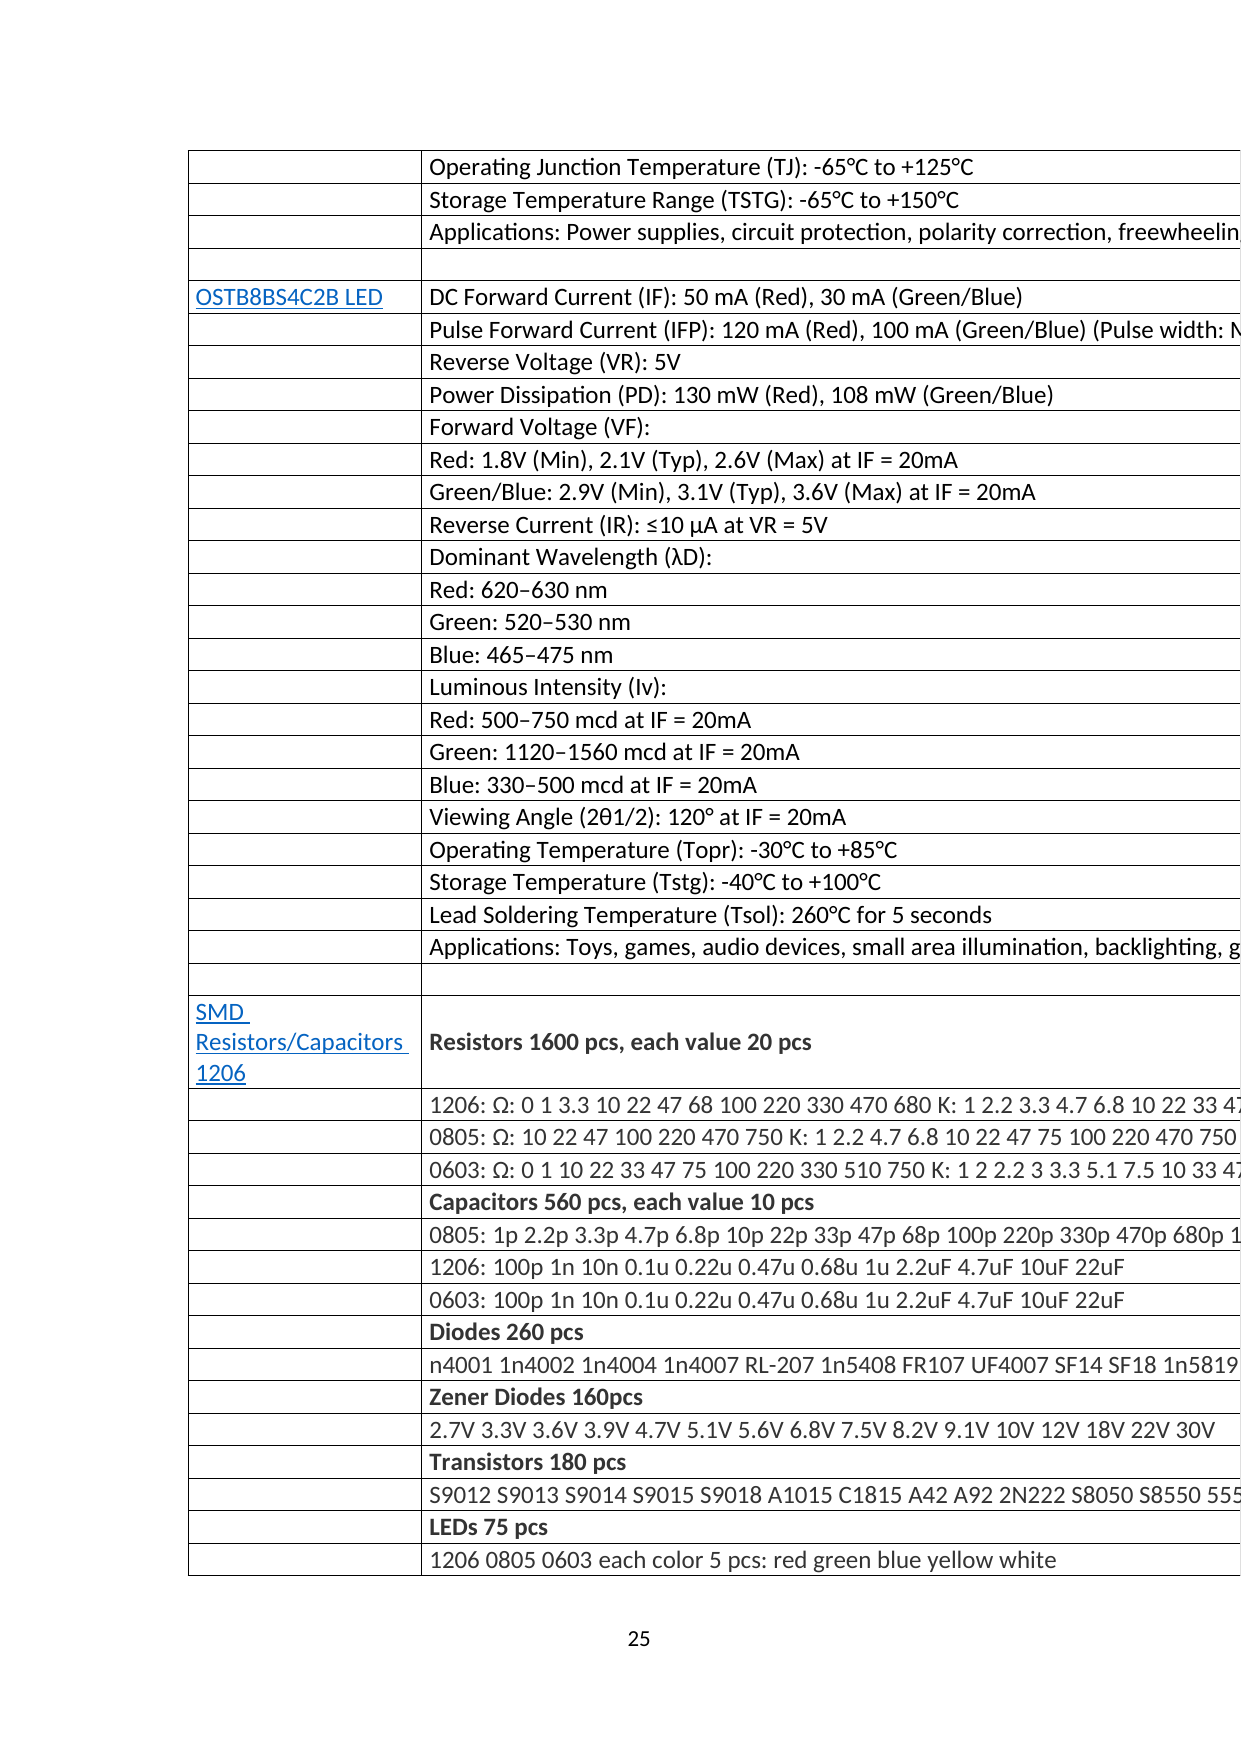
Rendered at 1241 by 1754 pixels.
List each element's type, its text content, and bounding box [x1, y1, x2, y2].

table_cell Transistors 180 pcs [422, 1446, 1240, 1478]
table_cell [189, 639, 421, 670]
table_cell [189, 346, 421, 377]
table_cell Zener Diodes 160pcs [422, 1381, 1240, 1413]
table_cell LEDs 75 pcs [422, 1511, 1240, 1543]
table_cell 1206 0805 0603 each color 5 pcs: red green blue yellow white [422, 1544, 1240, 1575]
table_cell [189, 606, 421, 637]
table_cell [189, 249, 421, 280]
table_cell [189, 476, 421, 507]
table_cell Pulse Forward Current (IFP): 120 mA (Red), 100 mA (Green/Blue) (Pulse width: Max 10ms, Duty ratio: Max 1/10) [422, 314, 1240, 345]
table_cell [189, 574, 421, 605]
table_cell 0805: Ω: 10 22 47 100 220 470 750 K: 1 2.2 4.7 6.8 10 22 47 75 100 220 470 750 M: 1M [422, 1121, 1240, 1153]
table_cell [189, 1381, 421, 1413]
table_cell [189, 509, 421, 540]
table_cell Blue: 465–475 nm [422, 639, 1240, 670]
table_cell 0603: Ω: 0 1 10 22 33 47 75 100 220 330 510 750 K: 1 2 2.2 3 3.3 5.1 7.5 10 33 47 51 75 100 220 330 510 750 M: 1M [422, 1154, 1240, 1185]
table_cell [189, 379, 421, 410]
table_cell 0805: 1p 2.2p 3.3p 4.7p 6.8p 10p 22p 33p 47p 68p 100p 220p 330p 470p 680p 1n 2.2n 3.3n 4.7n 6.8n 10n 22n 33n 47n 68n 100n 220n 330n 470n 680n 1uF 10uF [422, 1219, 1240, 1250]
table_cell [189, 151, 421, 182]
table_cell DC Forward Current (IF): 50 mA (Red), 30 mA (Green/Blue) [422, 281, 1240, 312]
table_cell [189, 769, 421, 800]
table_cell [189, 1284, 421, 1315]
table_cell Applications: Toys, games, audio devices, small area illumination, backlighting, general lighting [422, 931, 1240, 962]
table_cell Green/Blue: 2.9V (Min), 3.1V (Typ), 3.6V (Max) at IF = 20mA [422, 476, 1240, 507]
table_cell Blue: 330–500 mcd at IF = 20mA [422, 769, 1240, 800]
table_cell 0603: 100p 1n 10n 0.1u 0.22u 0.47u 0.68u 1u 2.2uF 4.7uF 10uF 22uF [422, 1284, 1240, 1315]
table_cell 1206: 100p 1n 10n 0.1u 0.22u 0.47u 0.68u 1u 2.2uF 4.7uF 10uF 22uF [422, 1251, 1240, 1283]
table_cell [189, 216, 421, 247]
table_cell [189, 834, 421, 865]
table_cell Dominant Wavelength (λD): [422, 541, 1240, 572]
table_cell Green: 1120–1560 mcd at IF = 20mA [422, 736, 1240, 767]
table_cell [422, 964, 1240, 995]
table_cell Operating Junction Temperature (TJ): -65°C to +125°C [422, 151, 1240, 182]
table_cell [189, 541, 421, 572]
table_cell [189, 1154, 421, 1185]
table_cell [189, 1121, 421, 1153]
table_cell Resistors 1600 pcs, each value 20 pcs [422, 996, 1240, 1088]
table_cell [189, 184, 421, 215]
table_cell Viewing Angle (2θ1/2): 120° at IF = 20mA [422, 801, 1240, 832]
table_cell [189, 1544, 421, 1575]
table_cell [189, 931, 421, 962]
table_cell [189, 1186, 421, 1218]
table_cell 2.7V 3.3V 3.6V 3.9V 4.7V 5.1V 5.6V 6.8V 7.5V 8.2V 9.1V 10V 12V 18V 22V 30V [422, 1414, 1240, 1445]
table_cell [189, 1349, 421, 1380]
table_cell [189, 801, 421, 832]
table_cell [189, 1219, 421, 1250]
table_cell S9012 S9013 S9014 S9015 S9018 A1015 C1815 A42 A92 2N222 S8050 S8550 5551 5401 A733 C945 2n3904 2n3906 [422, 1479, 1240, 1510]
table_cell [189, 1316, 421, 1348]
table_cell [189, 899, 421, 930]
table_cell [189, 444, 421, 475]
table_cell [189, 866, 421, 897]
table_cell Applications: Power supplies, circuit protection, polarity correction, freewheeling diodes, converters [422, 216, 1240, 247]
table_cell [189, 411, 421, 442]
table_cell Red: 500–750 mcd at IF = 20mA [422, 704, 1240, 735]
table_cell [189, 1089, 421, 1120]
table_cell Red: 1.8V (Min), 2.1V (Typ), 2.6V (Max) at IF = 20mA [422, 444, 1240, 475]
table_cell [422, 249, 1240, 280]
table_cell Reverse Current (IR): ≤10 µA at VR = 5V [422, 509, 1240, 540]
table_cell [189, 314, 421, 345]
table_cell [189, 704, 421, 735]
table_cell Operating Temperature (Topr): -30°C to +85°C [422, 834, 1240, 865]
table_cell Forward Voltage (VF): [422, 411, 1240, 442]
table_cell Green: 520–530 nm [422, 606, 1240, 637]
table_cell OSTB8BS4C2B LED [189, 281, 421, 312]
table_cell Luminous Intensity (Iv): [422, 671, 1240, 702]
table_cell 1206: Ω: 0 1 3.3 10 22 47 68 100 220 330 470 680 K: 1 2.2 3.3 4.7 6.8 10 22 33 47 68 100 220 330 470 680 M: 1M 4.7 10 [422, 1089, 1240, 1120]
table_cell Storage Temperature (Tstg): -40°C to +100°C [422, 866, 1240, 897]
table_cell [189, 964, 421, 995]
table_cell [189, 1446, 421, 1478]
table_cell Capacitors 560 pcs, each value 10 pcs [422, 1186, 1240, 1218]
table_cell [189, 736, 421, 767]
table_cell Power Dissipation (PD): 130 mW (Red), 108 mW (Green/Blue) [422, 379, 1240, 410]
table_cell n4001 1n4002 1n4004 1n4007 RL-207 1n5408 FR107 UF4007 SF14 SF18 1n5819 SR1100 SR240 SR2100 1n5822 SR3100 SR540 1n4148 BAV99 BAV70 BAT54C BAT54S [422, 1349, 1240, 1380]
table_cell Storage Temperature Range (TSTG): -65°C to +150°C [422, 184, 1240, 215]
table_cell Lead Soldering Temperature (Tsol): 260°C for 5 seconds [422, 899, 1240, 930]
table_cell [189, 1511, 421, 1543]
table_cell [189, 1479, 421, 1510]
table_cell [189, 671, 421, 702]
table_cell Reverse Voltage (VR): 5V [422, 346, 1240, 377]
table_cell Red: 620–630 nm [422, 574, 1240, 605]
table_cell Diodes 260 pcs [422, 1316, 1240, 1348]
table_cell [189, 1251, 421, 1283]
table_cell [189, 1414, 421, 1445]
table_cell SMD Resistors/Capacitors 1206 [189, 996, 421, 1088]
